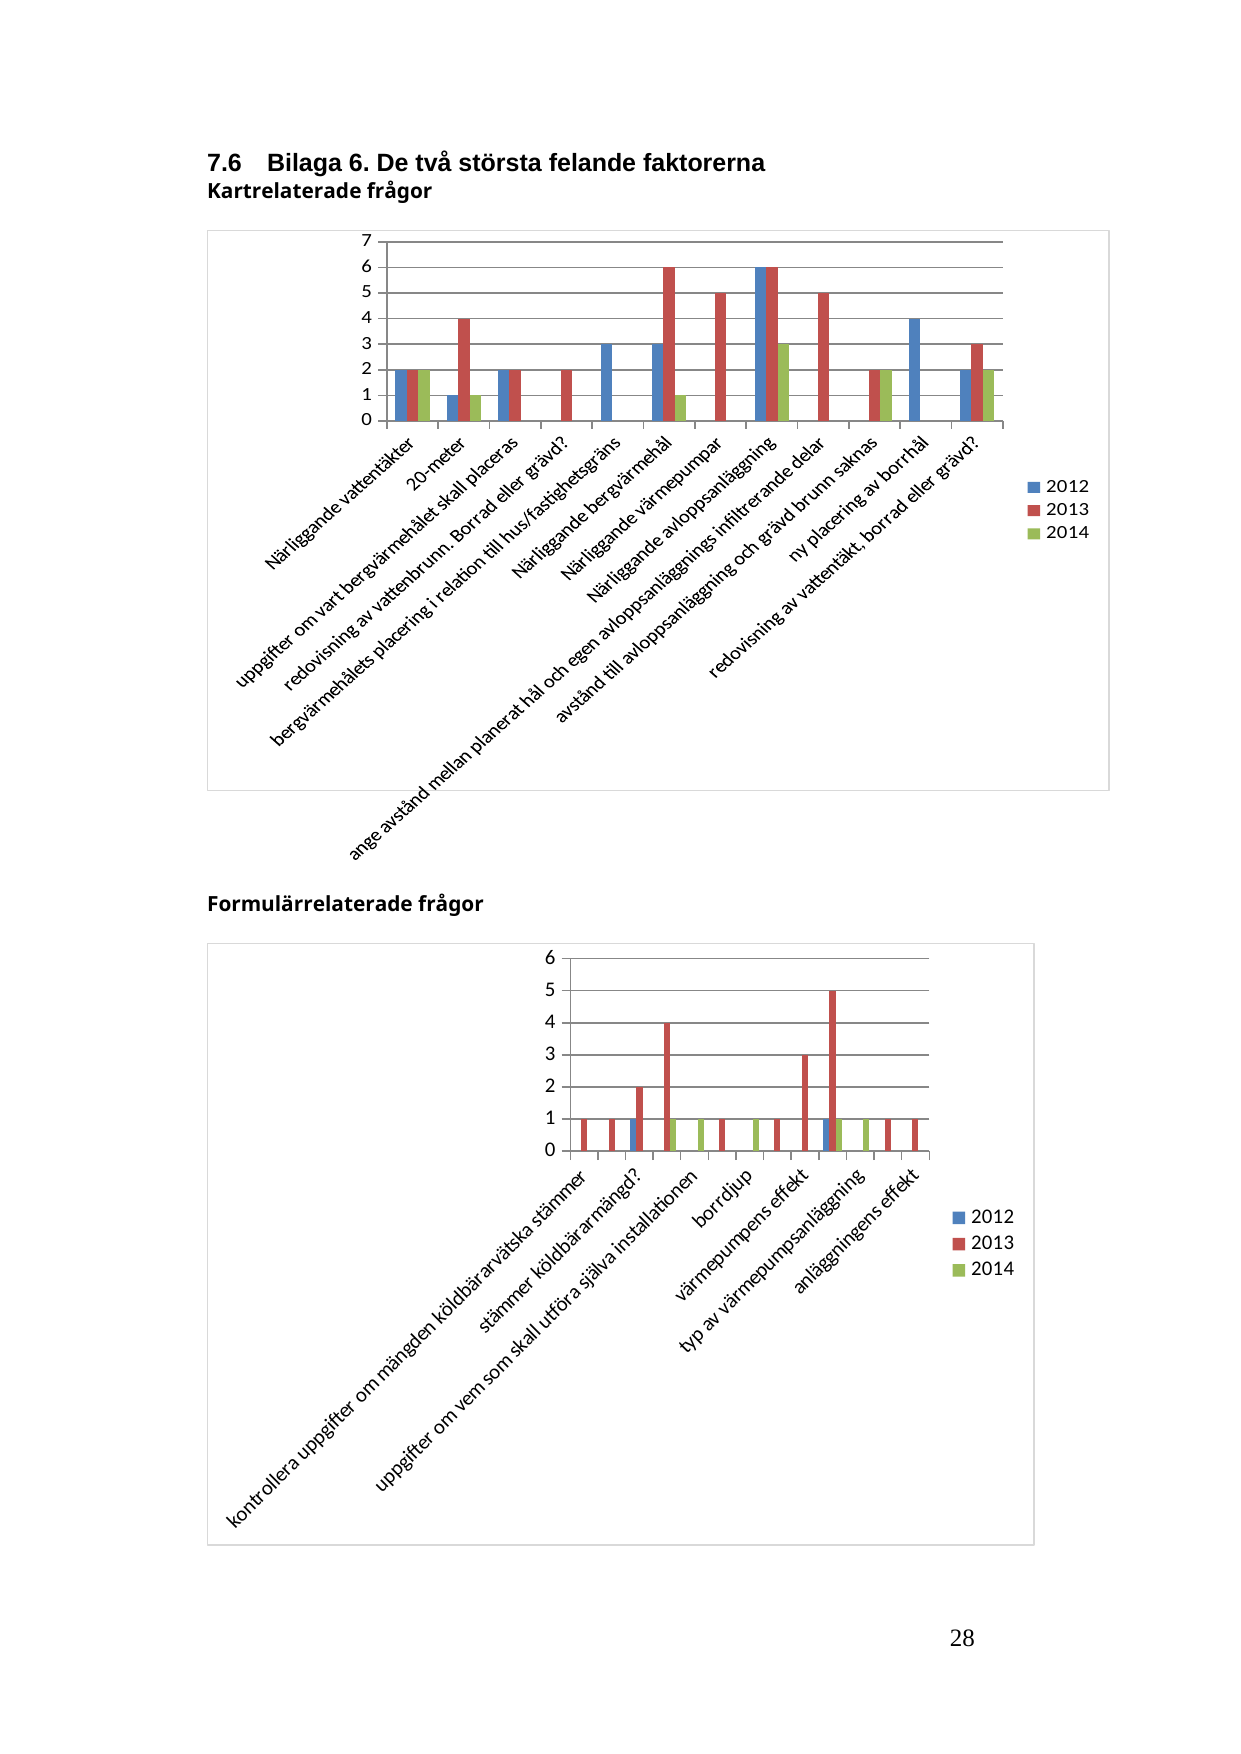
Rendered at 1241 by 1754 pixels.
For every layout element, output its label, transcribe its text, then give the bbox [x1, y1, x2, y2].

text Kartrelaterade frågor [207, 176, 974, 205]
text Formulärrelaterade frågor [207, 889, 974, 918]
subtitle Bilaga 6. De två största felande faktorerna [207, 148, 974, 176]
